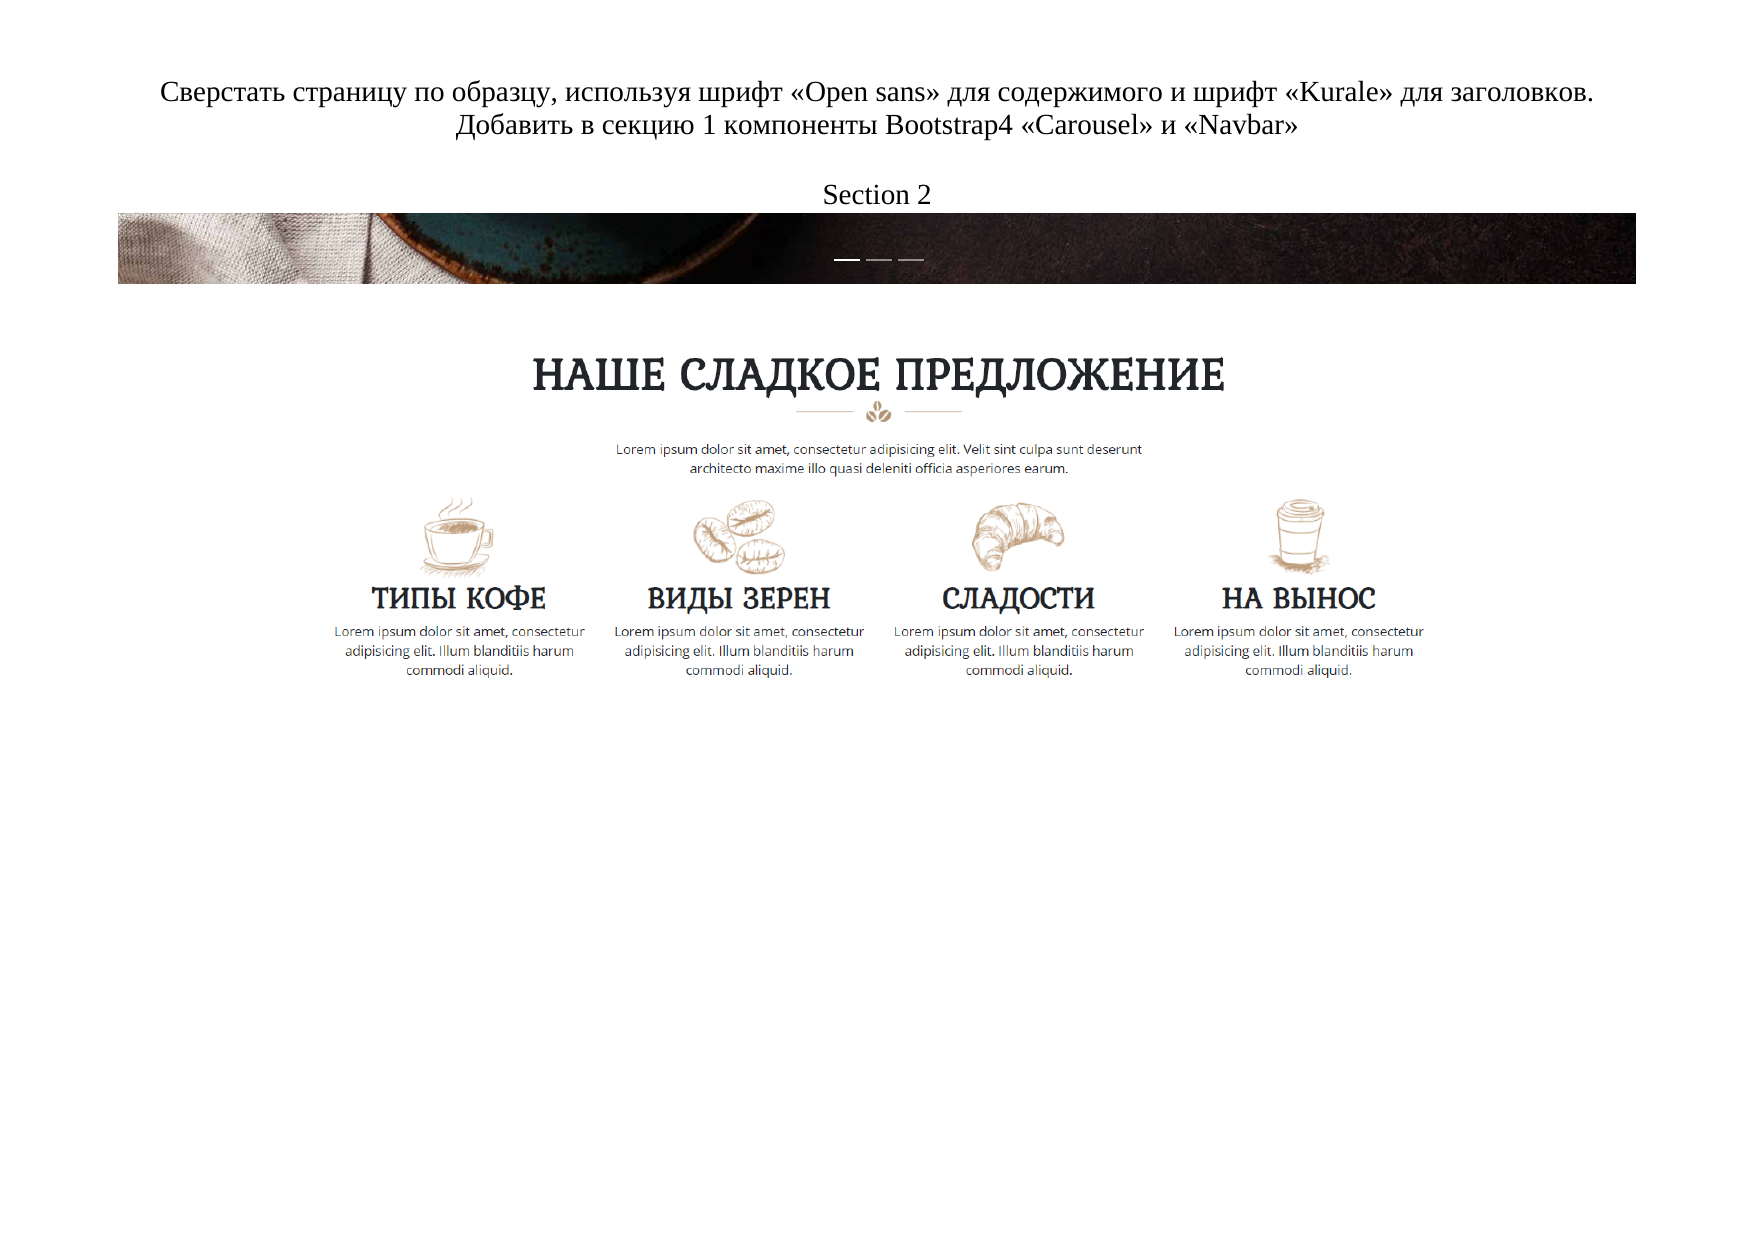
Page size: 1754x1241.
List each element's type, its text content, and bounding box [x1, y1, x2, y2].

picture [118, 212, 1636, 754]
text Section 2 [118, 177, 1636, 212]
